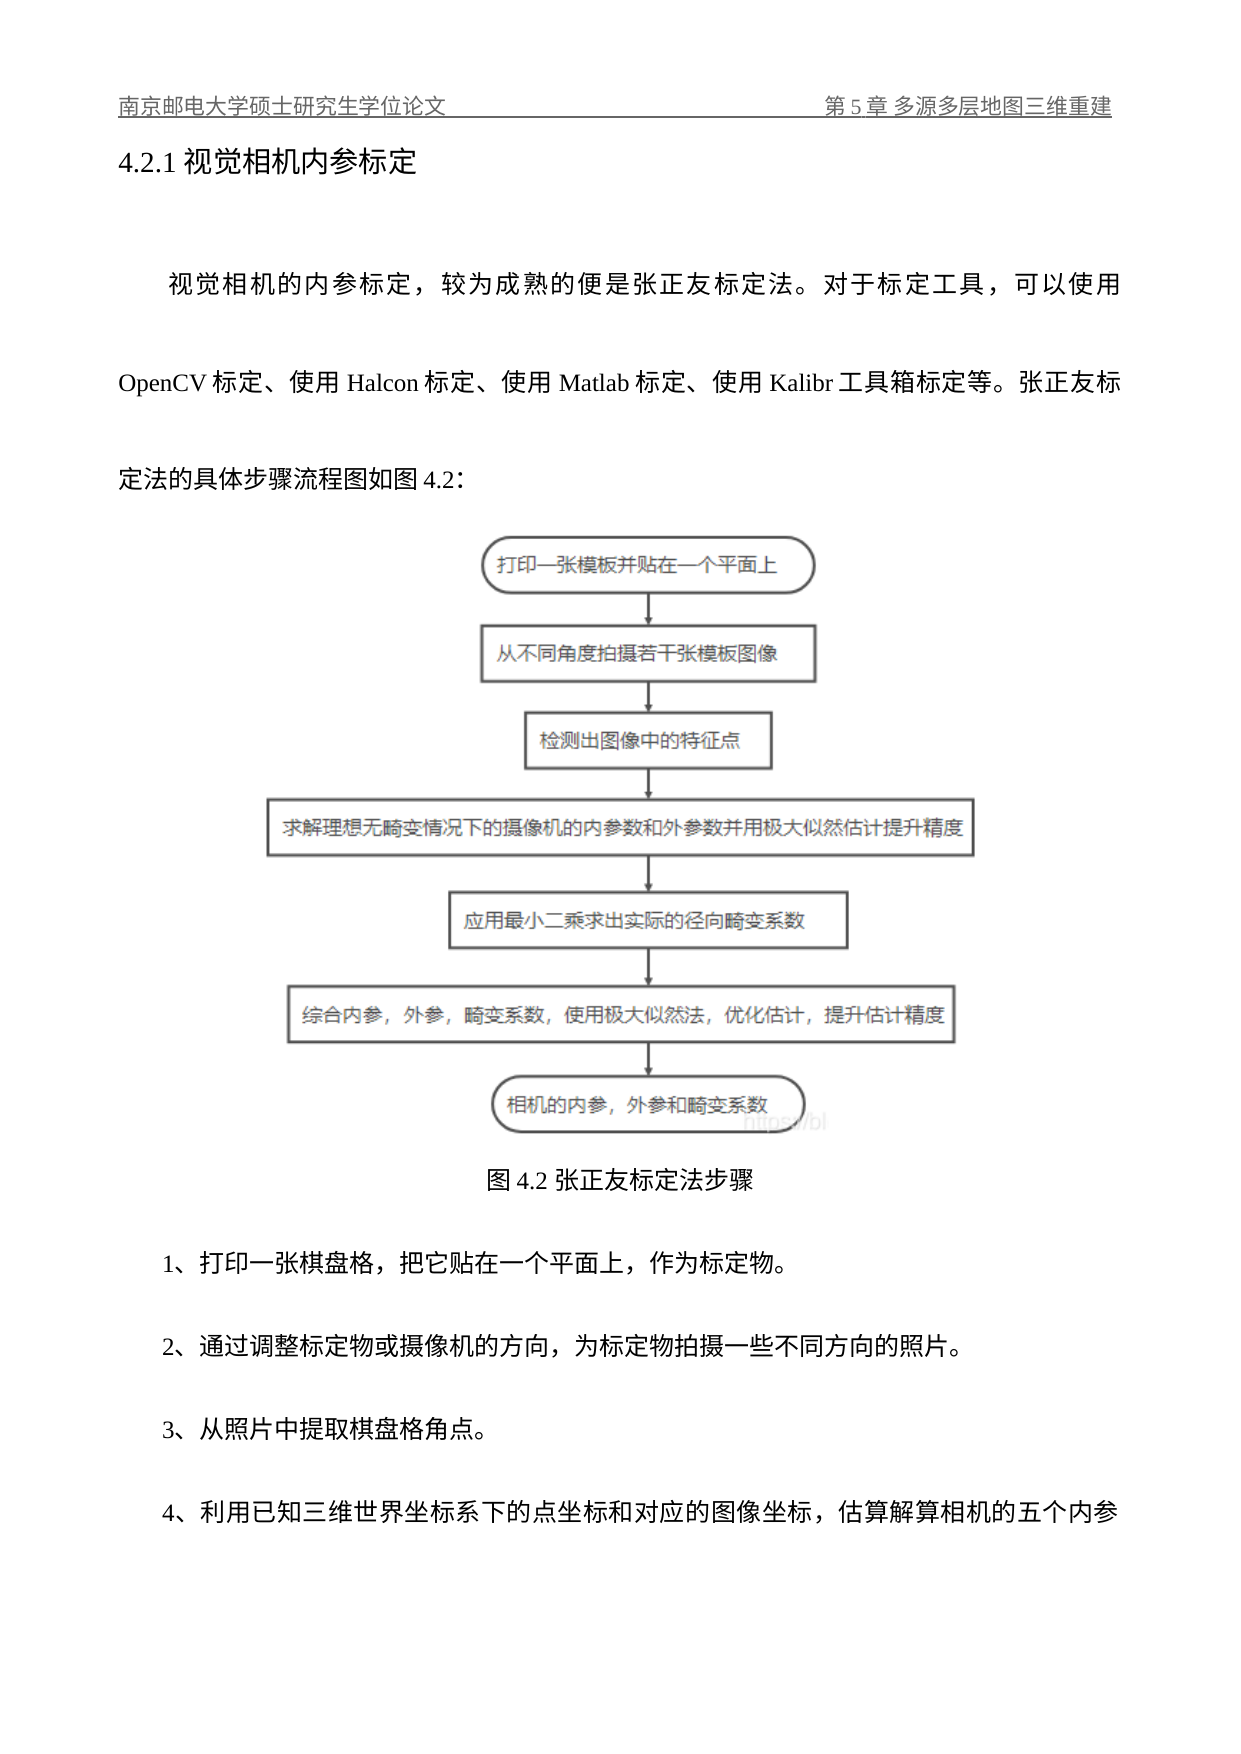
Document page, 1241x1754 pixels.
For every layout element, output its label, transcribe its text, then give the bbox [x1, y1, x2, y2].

text 3、从照片中提取棋盘格角点。 [118, 1395, 1122, 1460]
picture [242, 529, 999, 1145]
text 图4.2 张正友标定法步骤 [118, 1146, 1122, 1211]
text 2、通过调整标定物或摄像机的方向，为标定物拍摄一些不同方向的照片。 [118, 1312, 1122, 1377]
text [118, 1478, 1122, 1543]
text 视觉相机内参标定 [118, 127, 1122, 192]
text 1、打印一张棋盘格，把它贴在一个平面上，作为标定物。 [118, 1229, 1122, 1294]
text 视觉相机的内参标定，较为成熟的便是张正友标定法。对于标定工具，可以使用OpenCV标定、使用Halcon标定、使用Matlab标定、使用Kalibr工具箱标定等。张正友标定法的具体步骤流程图如图4.2： [118, 250, 1122, 510]
